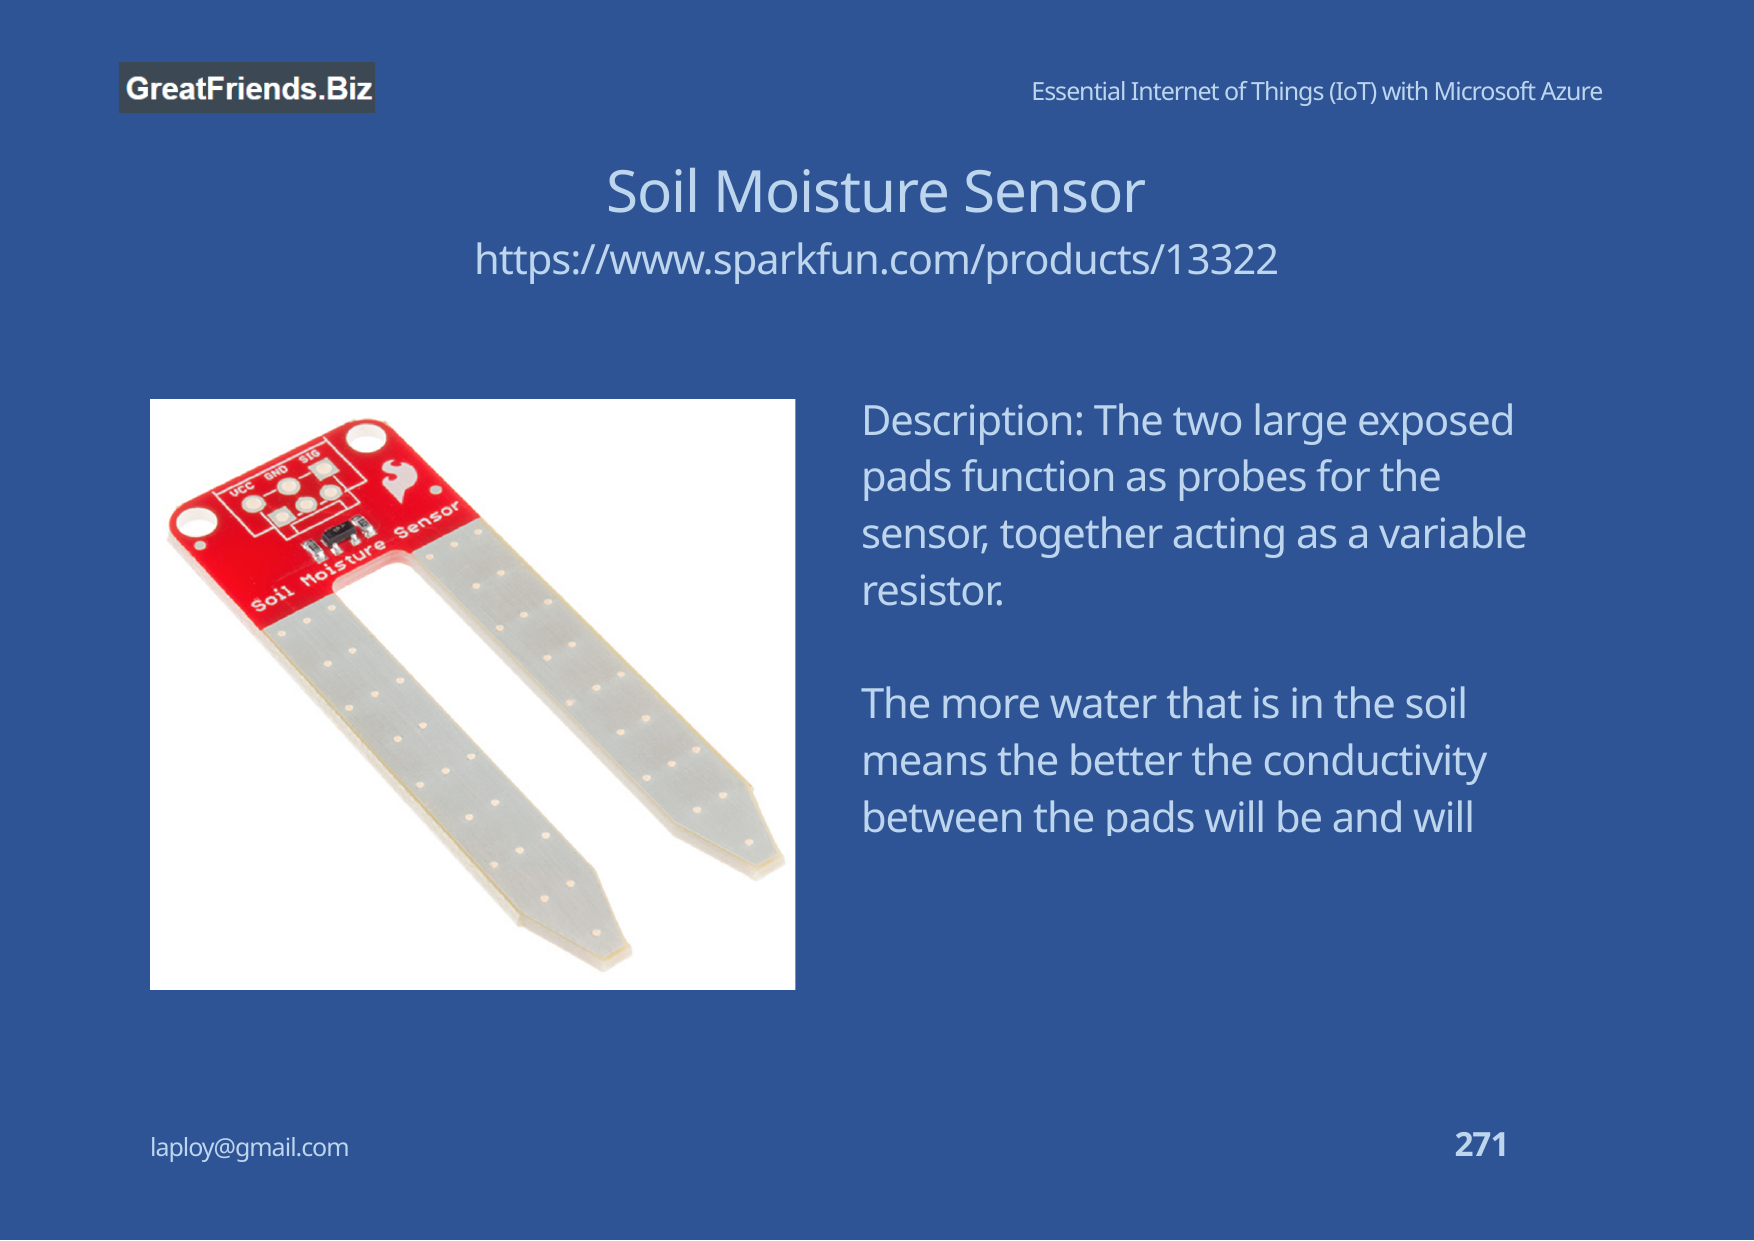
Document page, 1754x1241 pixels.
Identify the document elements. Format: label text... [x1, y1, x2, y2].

title https://www.sparkfun.com/products/13322 [150, 229, 1604, 286]
picture [150, 399, 796, 990]
title Soil Moisture Sensor [150, 150, 1604, 229]
picture [118, 62, 375, 113]
